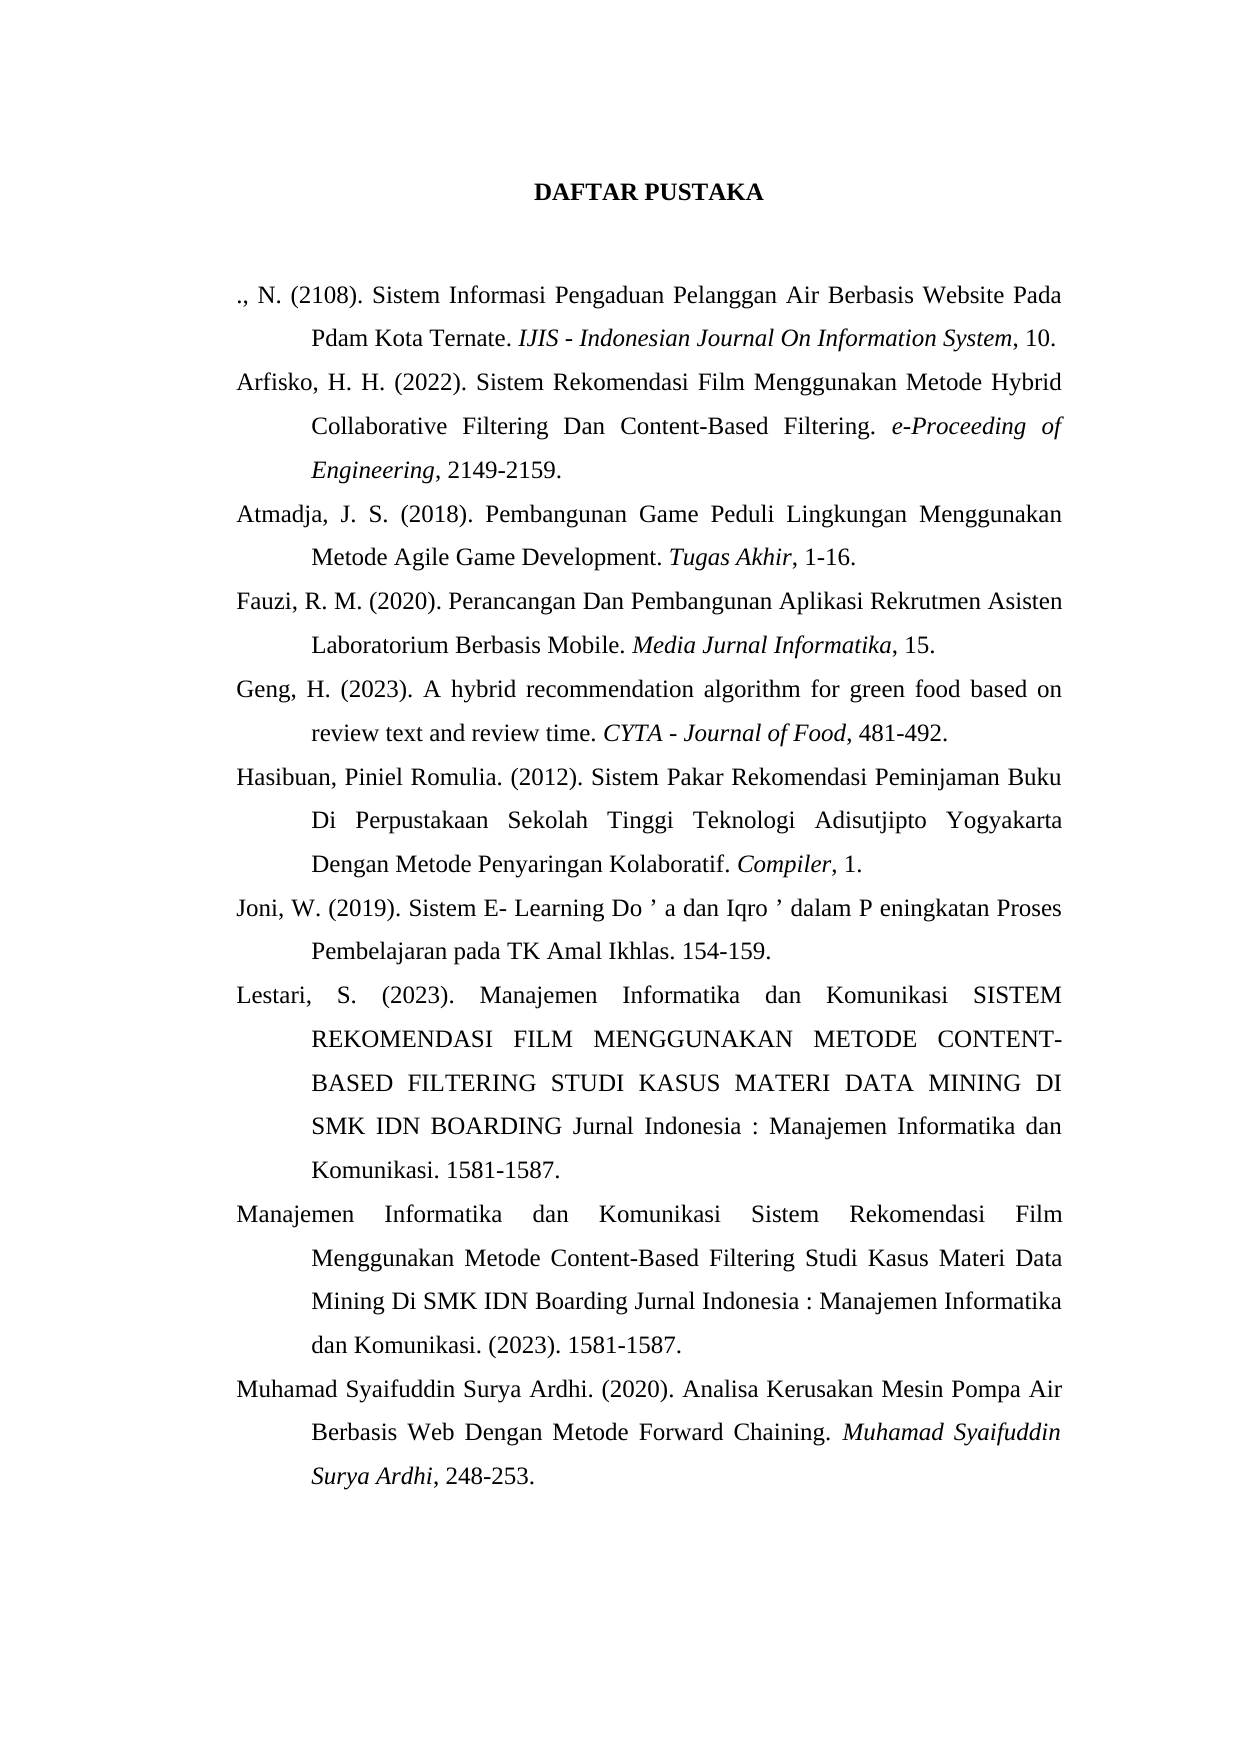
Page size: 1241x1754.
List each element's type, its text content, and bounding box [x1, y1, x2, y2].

text DAFTAR PUSTAKA [236, 177, 1061, 206]
